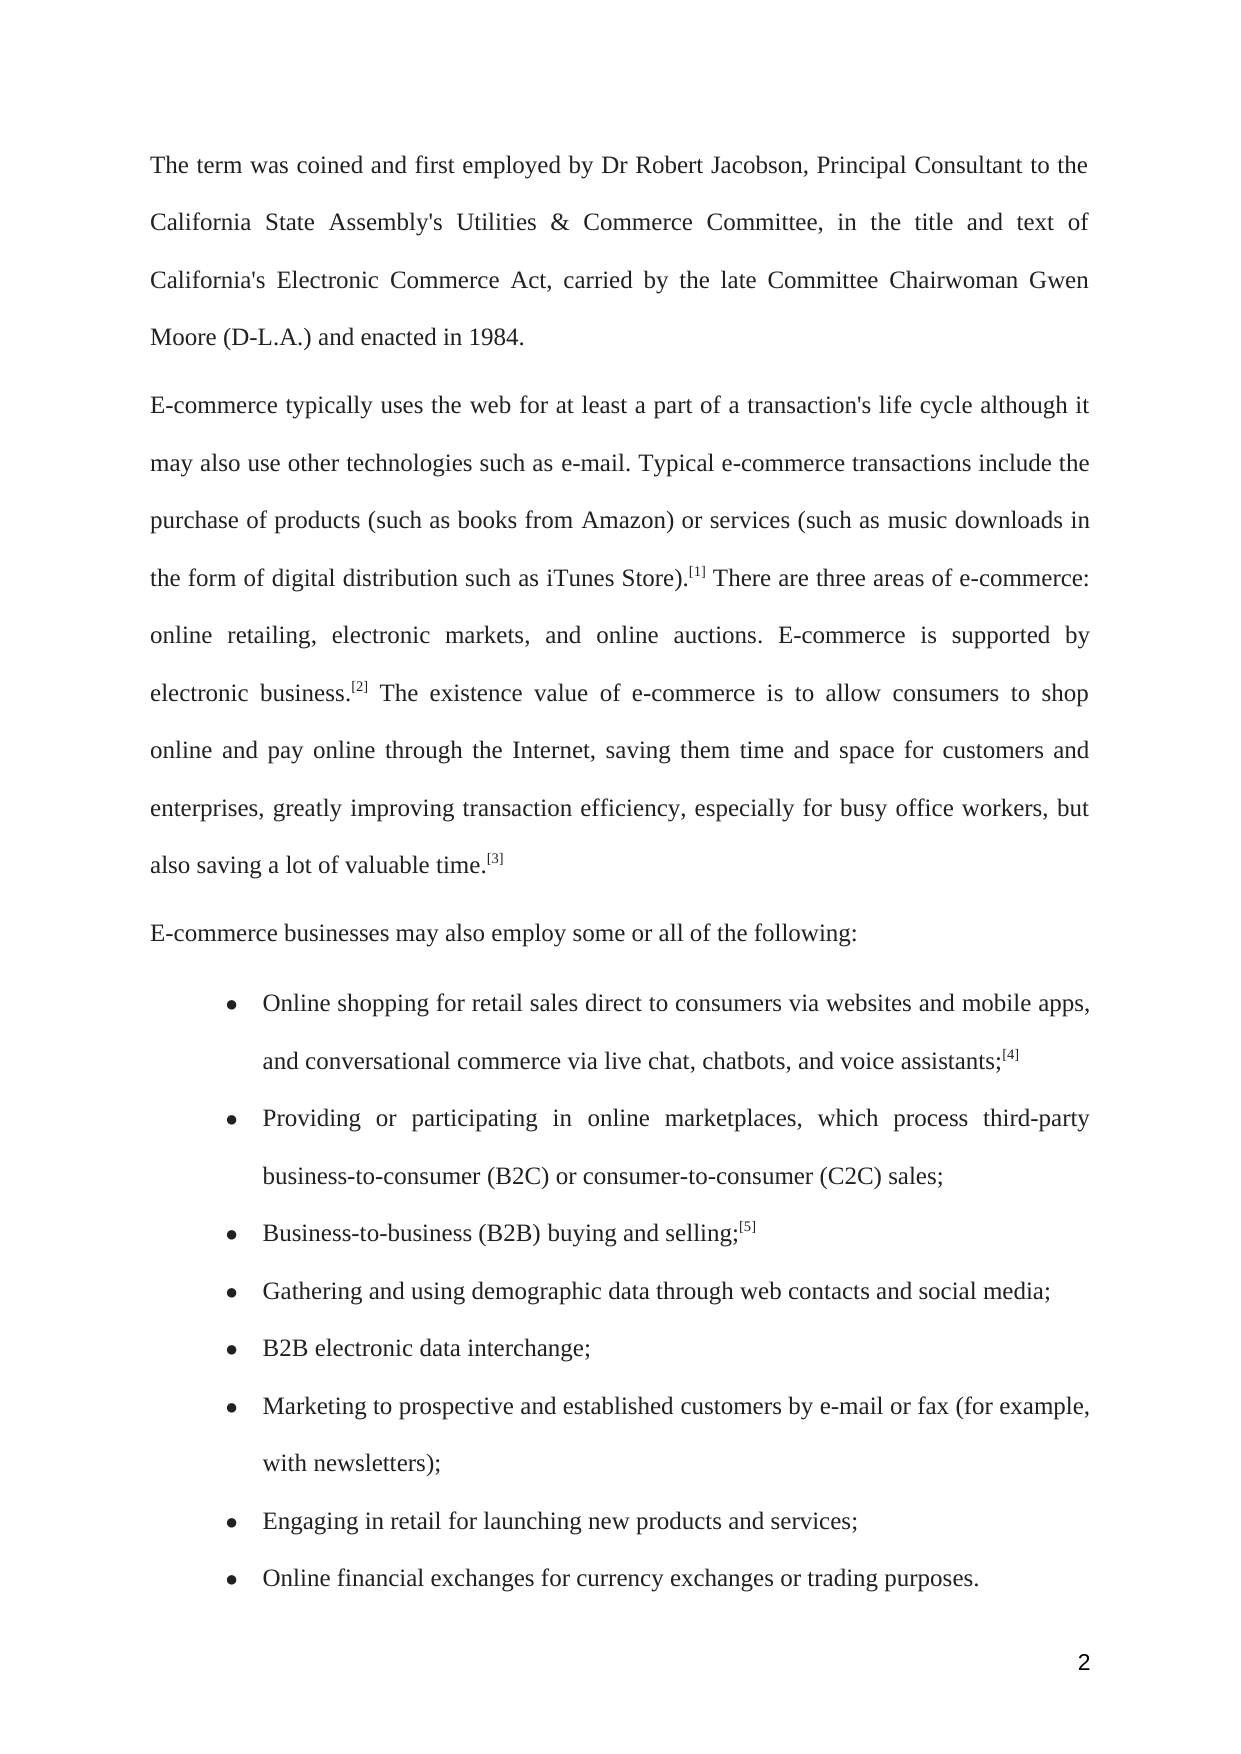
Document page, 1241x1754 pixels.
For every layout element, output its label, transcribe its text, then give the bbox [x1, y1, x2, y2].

list Gathering and using demographic data through web contacts and social media; [225, 1276, 1090, 1304]
list Online shopping for retail sales direct to consumers via websites and mobile apps, and conversational commerce via live chat, chatbots, and voice assistants;[4] [225, 988, 1090, 1074]
list Online financial exchanges for currency exchanges or trading purposes. [225, 1563, 1090, 1592]
list Business-to-business (B2B) buying and selling;[5] [225, 1218, 1090, 1247]
text E-commerce businesses may also employ some or all of the following: [150, 918, 1090, 947]
text The term was coined and first employed by Dr Robert Jacobson, Principal Consultant to the California State Assembly's Utilities & Commerce Committee, in the title and text of California's Electronic Commerce Act, carried by the late Committee Chairwoman Gwen Moore (D-L.A.) and enacted in 1984. [150, 150, 1090, 351]
list Engaging in retail for launching new products and services; [225, 1506, 1090, 1534]
list B2B electronic data interchange; [225, 1333, 1090, 1362]
text E-commerce typically uses the web for at least a part of a transaction's life cycle although it may also use other technologies such as e-mail. Typical e-commerce transactions include the purchase of products (such as books from Amazon) or services (such as music downloads in the form of digital distribution such as iTunes Store).[1] There are three areas of e-commerce: online retailing, electronic markets, and online auctions. E-commerce is supported by electronic business.[2] The existence value of e-commerce is to allow consumers to shop online and pay online through the Internet, saving them time and space for customers and enterprises, greatly improving transaction efficiency, especially for busy office workers, but also saving a lot of valuable time.[3] [150, 390, 1090, 879]
list Providing or participating in online marketplaces, which process third-party business-to-consumer (B2C) or consumer-to-consumer (C2C) sales; [225, 1103, 1090, 1189]
list Marketing to prospective and established customers by e-mail or fax (for example, with newsletters); [225, 1391, 1090, 1477]
